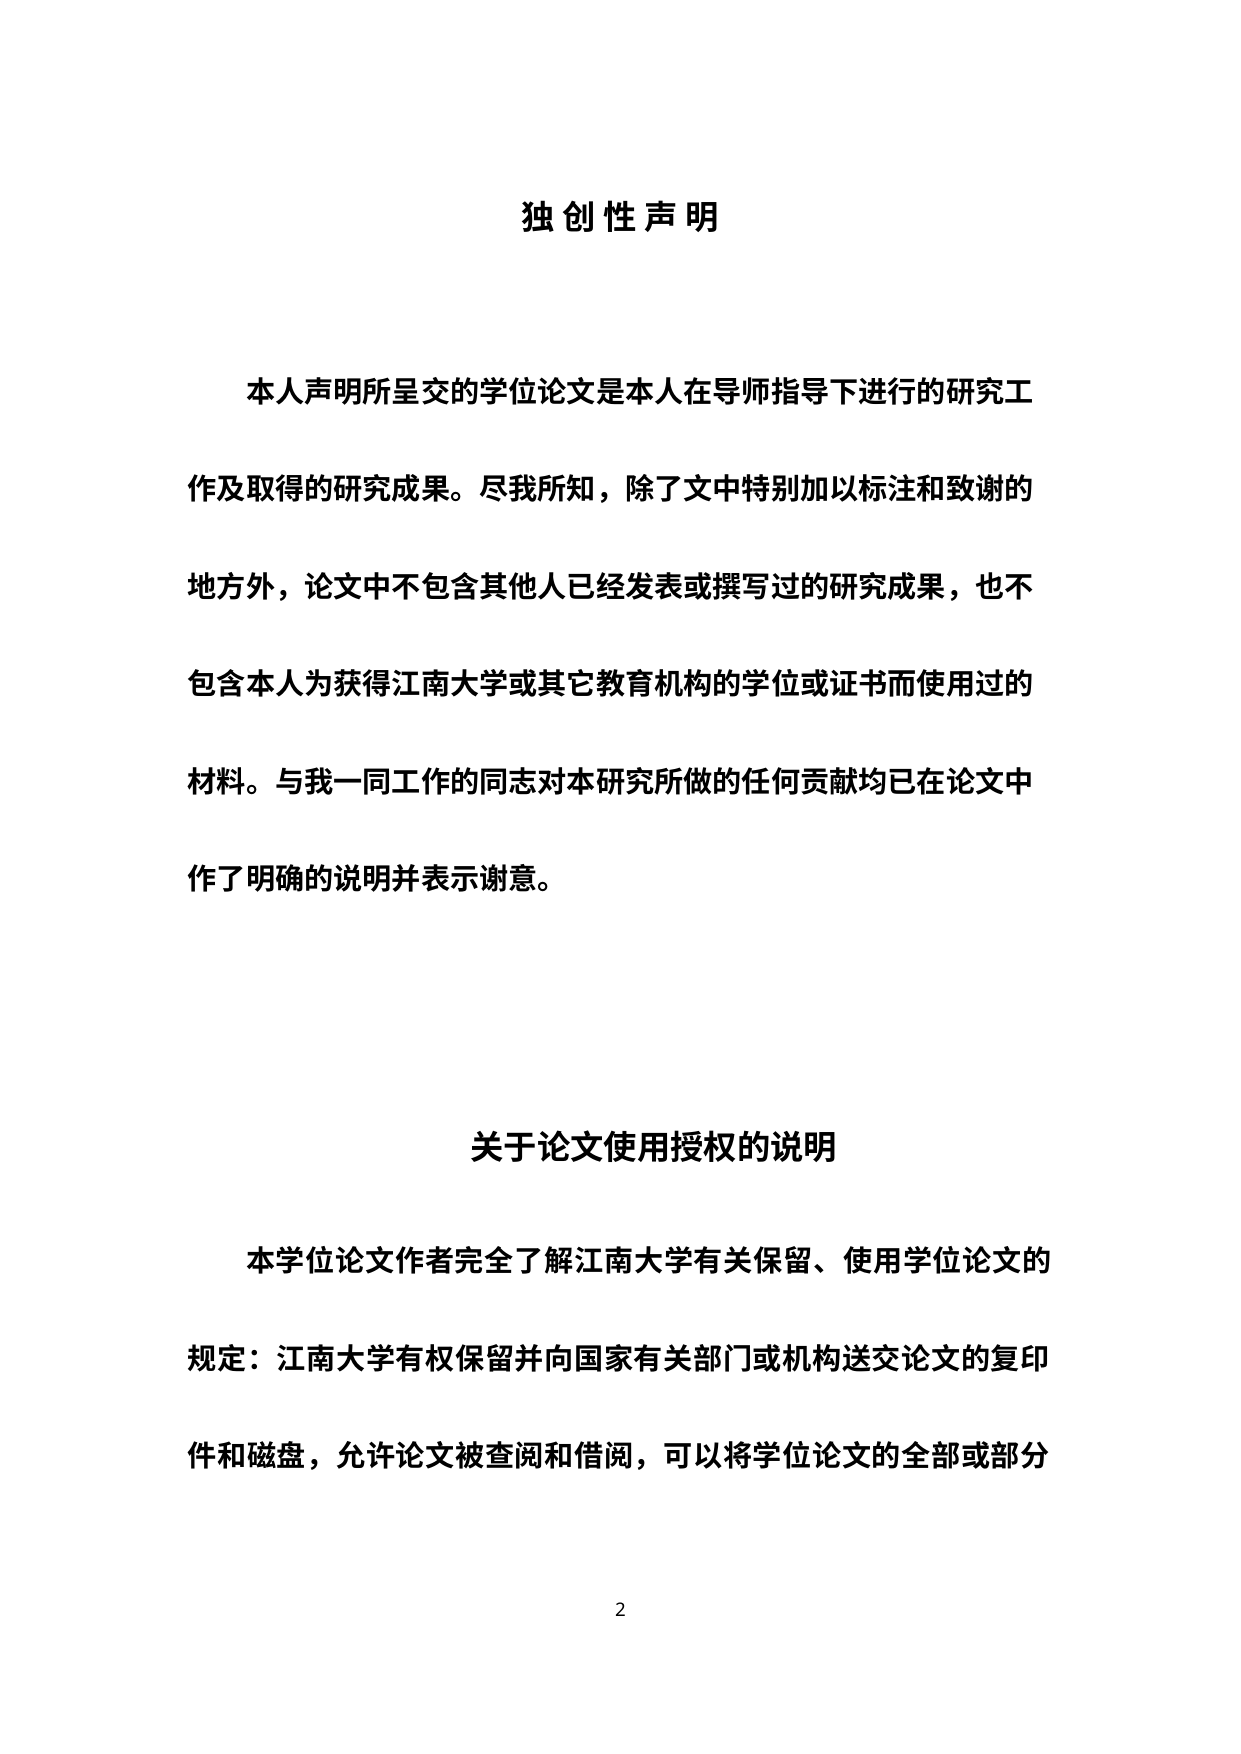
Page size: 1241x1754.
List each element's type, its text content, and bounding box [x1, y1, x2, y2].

text 独 创 性 声 明 [187, 182, 1053, 247]
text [187, 1226, 1053, 1486]
text 关于论文使用授权的说明 [187, 1112, 1053, 1177]
text 本人声明所呈交的学位论文是本人在导师指导下进行的研究工作及取得的研究成果。尽我所知，除了文中特别加以标注和致谢的地方外，论文中不包含其他人已经发表或撰写过的研究成果，也不包含本人为获得江南大学或其它教育机构的学位或证书而使用过的材料。与我一同工作的同志对本研究所做的任何贡献均已在论文中作了明确的说明并表示谢意。 [187, 357, 1053, 909]
